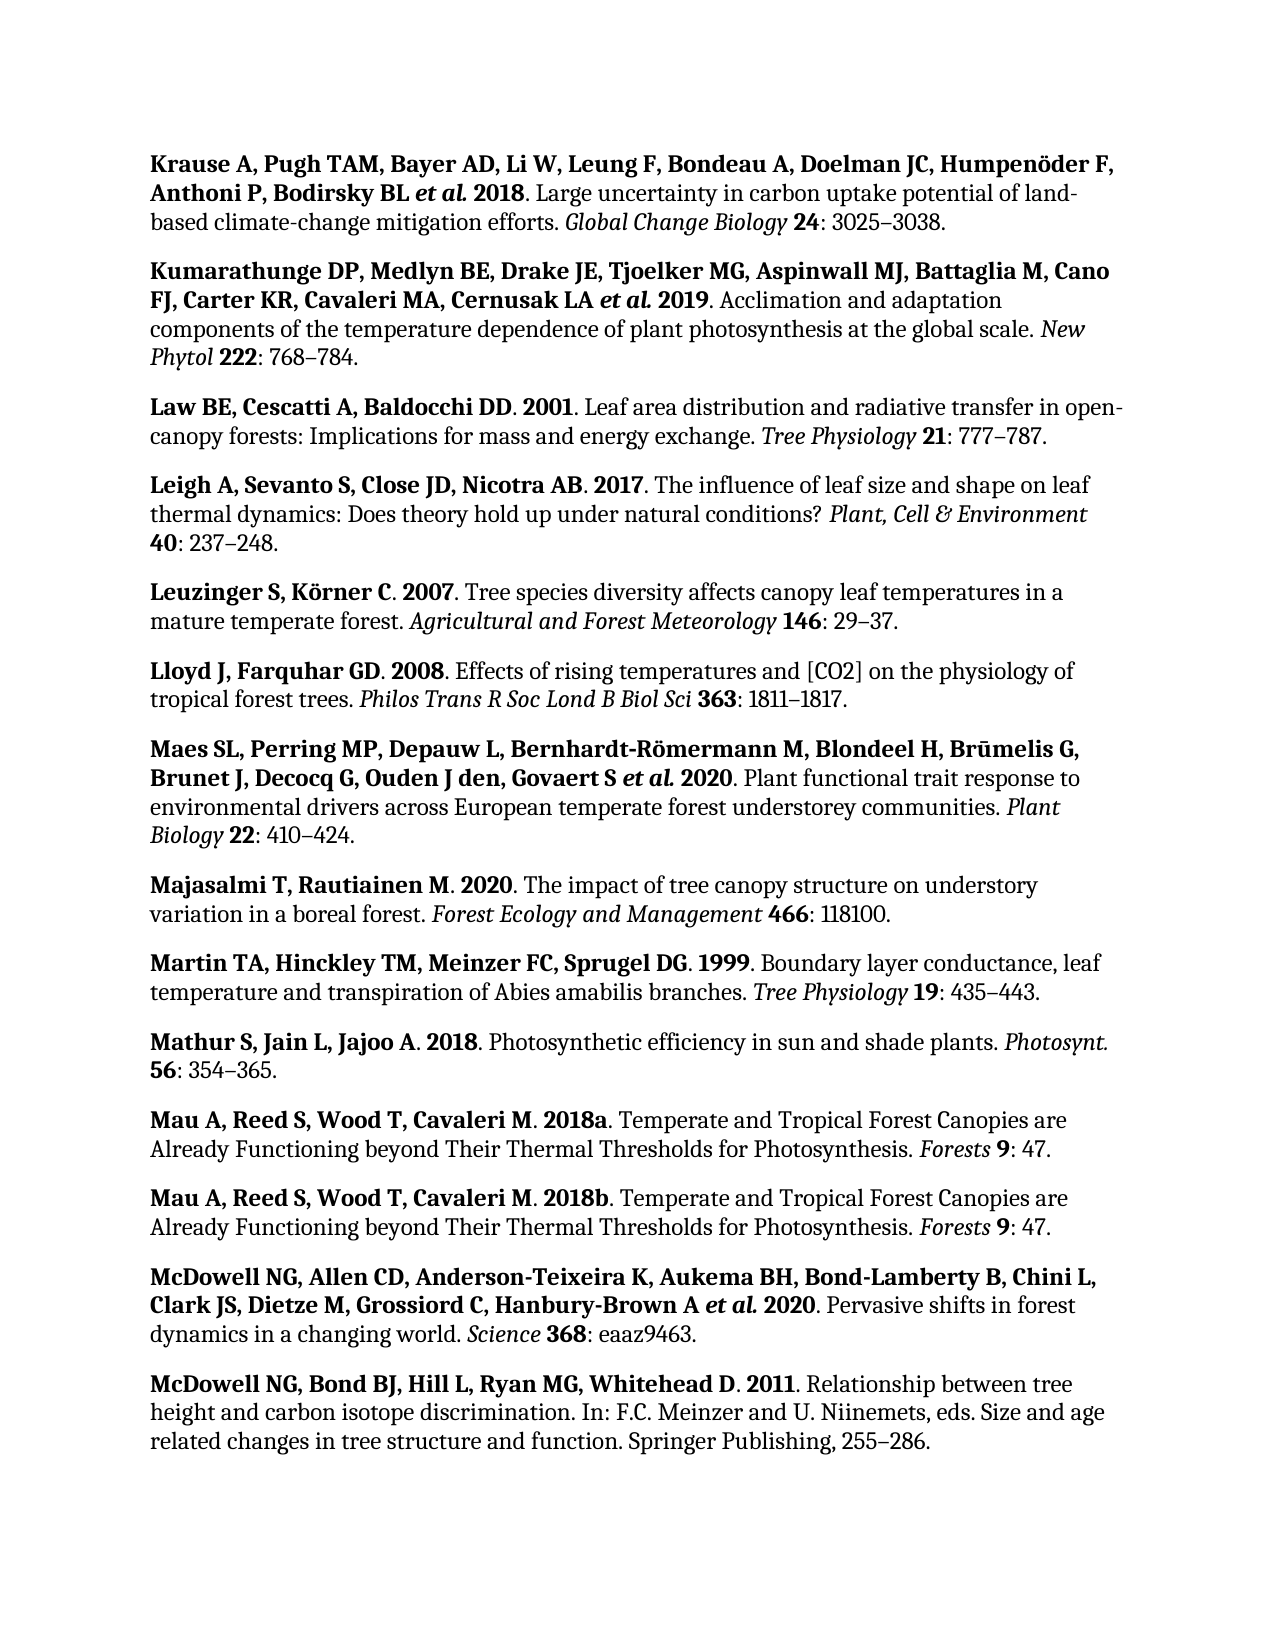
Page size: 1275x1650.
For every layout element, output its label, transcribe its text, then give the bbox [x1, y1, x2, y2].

text McDowell NG, Bond BJ, Hill L, Ryan MG, Whitehead D. 2011. Relationship between tree height and carbon isotope discrimination. In: F.C. Meinzer and U. Niinemets, eds. Size and age related changes in tree structure and function. Springer Publishing, 255–286. [150, 1369, 1125, 1456]
text Mathur S, Jain L, Jajoo A. 2018. Photosynthetic efficiency in sun and shade plants. Photosynt. 56: 354–365. [150, 1027, 1125, 1085]
text Lloyd J, Farquhar GD. 2008. Effects of rising temperatures and [CO2] on the physiology of tropical forest trees. Philos Trans R Soc Lond B Biol Sci 363: 1811–1817. [150, 657, 1125, 714]
text Krause A, Pugh TAM, Bayer AD, Li W, Leung F, Bondeau A, Doelman JC, Humpenöder F, Anthoni P, Bodirsky BL et al. 2018. Large uncertainty in carbon uptake potential of land-based climate-change mitigation efforts. Global Change Biology 24: 3025–3038. [150, 150, 1125, 236]
text Leuzinger S, Körner C. 2007. Tree species diversity affects canopy leaf temperatures in a mature temperate forest. Agricultural and Forest Meteorology 146: 29–37. [150, 578, 1125, 636]
text Kumarathunge DP, Medlyn BE, Drake JE, Tjoelker MG, Aspinwall MJ, Battaglia M, Cano FJ, Carter KR, Cavaleri MA, Cernusak LA et al. 2019. Acclimation and adaptation components of the temperature dependence of plant photosynthesis at the global scale. New Phytol 222: 768–784. [150, 257, 1125, 372]
text Maes SL, Perring MP, Depauw L, Bernhardt‐Römermann M, Blondeel H, Brūmelis G, Brunet J, Decocq G, Ouden J den, Govaert S et al. 2020. Plant functional trait response to environmental drivers across European temperate forest understorey communities. Plant Biology 22: 410–424. [150, 735, 1125, 850]
text Mau A, Reed S, Wood T, Cavaleri M. 2018b. Temperate and Tropical Forest Canopies are Already Functioning beyond Their Thermal Thresholds for Photosynthesis. Forests 9: 47. [150, 1184, 1125, 1242]
text Leigh A, Sevanto S, Close JD, Nicotra AB. 2017. The influence of leaf size and shape on leaf thermal dynamics: Does theory hold up under natural conditions? Plant, Cell & Environment 40: 237–248. [150, 471, 1125, 557]
text Law BE, Cescatti A, Baldocchi DD. 2001. Leaf area distribution and radiative transfer in open-canopy forests: Implications for mass and energy exchange. Tree Physiology 21: 777–787. [150, 393, 1125, 450]
text McDowell NG, Allen CD, Anderson-Teixeira K, Aukema BH, Bond-Lamberty B, Chini L, Clark JS, Dietze M, Grossiord C, Hanbury-Brown A et al. 2020. Pervasive shifts in forest dynamics in a changing world. Science 368: eaaz9463. [150, 1262, 1125, 1349]
text Martin TA, Hinckley TM, Meinzer FC, Sprugel DG. 1999. Boundary layer conductance, leaf temperature and transpiration of Abies amabilis branches. Tree Physiology 19: 435–443. [150, 949, 1125, 1007]
text Mau A, Reed S, Wood T, Cavaleri M. 2018a. Temperate and Tropical Forest Canopies are Already Functioning beyond Their Thermal Thresholds for Photosynthesis. Forests 9: 47. [150, 1106, 1125, 1163]
text Majasalmi T, Rautiainen M. 2020. The impact of tree canopy structure on understory variation in a boreal forest. Forest Ecology and Management 466: 118100. [150, 871, 1125, 928]
